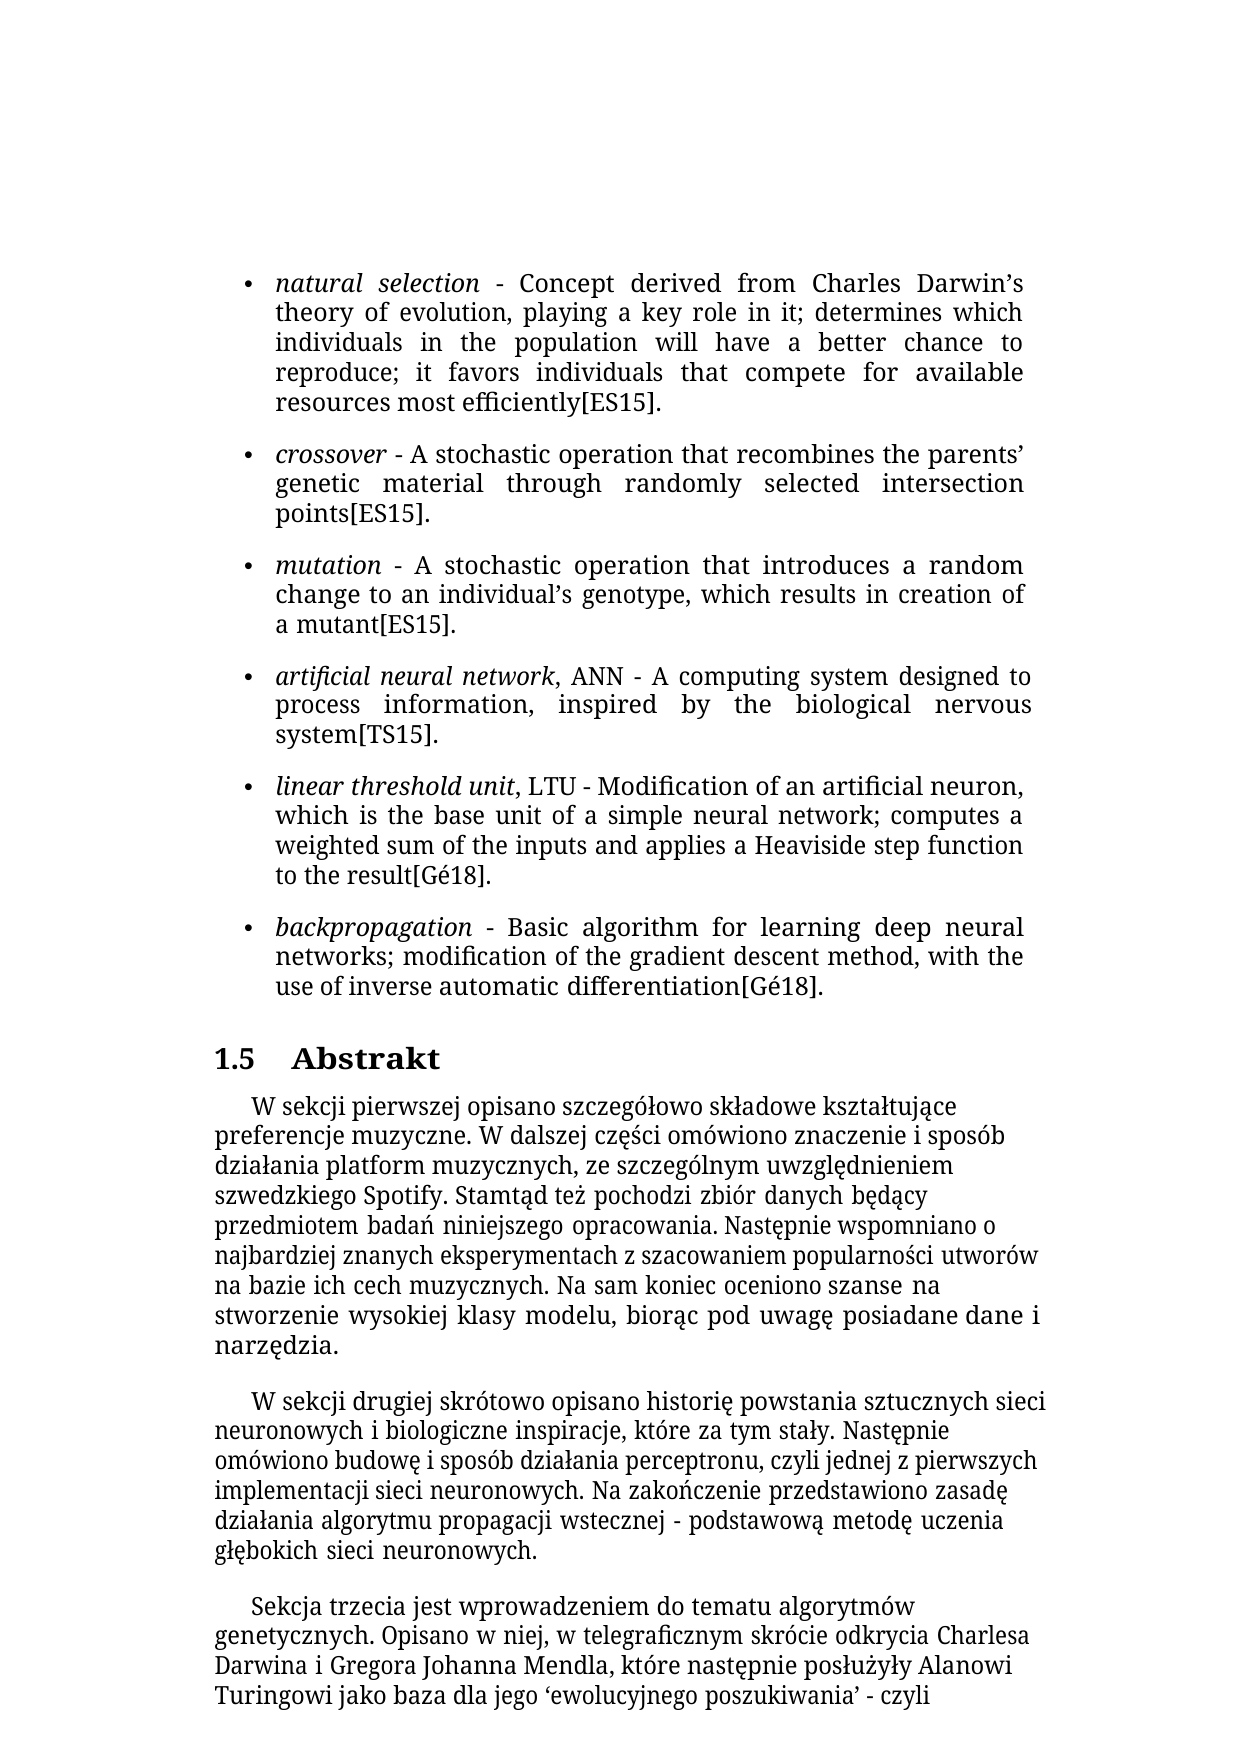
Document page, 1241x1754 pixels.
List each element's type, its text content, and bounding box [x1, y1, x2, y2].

text W sekcji pierwszej opisano szczegółowo składowe kształtujące preferencje muzyczne. W dalszej części omówiono znaczenie i sposób działania platform muzycznych, ze szczególnym uwzględnieniem szwedzkiego Spotify. Stamtąd też pochodzi zbiór danych będący przedmiotem badań niniejszego opracowania. Następnie wspomniano o najbardziej znanych eksperymentach z szacowaniem popularności utworów na bazie ich cech muzycznych. Na sam koniec oceniono szanse na stworzenie wysokiej klasy modelu, biorąc pod uwagę posiadane dane i narzędzia. [214, 1092, 1055, 1362]
list crossover - A stochastic operation that recombines the parents’ genetic material through randomly selected intersection points[ES15]. [244, 440, 1024, 530]
list backpropagation - Basic algorithm for learning deep neural networks; modification of the gradient descent method, with the use of inverse automatic differentiation[Gé18]. [244, 913, 1024, 1002]
list natural selection - Concept derived from Charles Darwin’s theory of evolution, playing a key role in it; determines which individuals in the population will have a better chance to reproduce; it favors individuals that compete for available resources most efficiently[ES15]. [244, 269, 1024, 419]
list mutation - A stochastic operation that introduces a random change to an individual’s genotype, which results in creation of a mutant[ES15]. [244, 551, 1024, 640]
text W sekcji drugiej skrótowo opisano historię powstania sztucznych sieci neuronowych i biologiczne inspiracje, które za tym stały. Następnie omówiono budowę i sposób działania perceptronu, czyli jednej z pierwszych implementacji sieci neuronowych. Na zakończenie przedstawiono zasadę działania algorytmu propagacji wstecznej - podstawową metodę uczenia głębokich sieci neuronowych. [214, 1387, 1055, 1567]
list linear threshold unit, LTU - Modification of an artificial neuron, which is the base unit of a simple neural network; computes a weighted sum of the inputs and applies a Heaviside step function to the result[Gé18]. [244, 772, 1024, 892]
list artificial neural network, ANN - A computing system designed to process information, inspired by the biological nervous system[TS15]. [244, 661, 1032, 751]
subtitle Abstrakt [214, 1038, 1186, 1078]
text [214, 1592, 1055, 1712]
